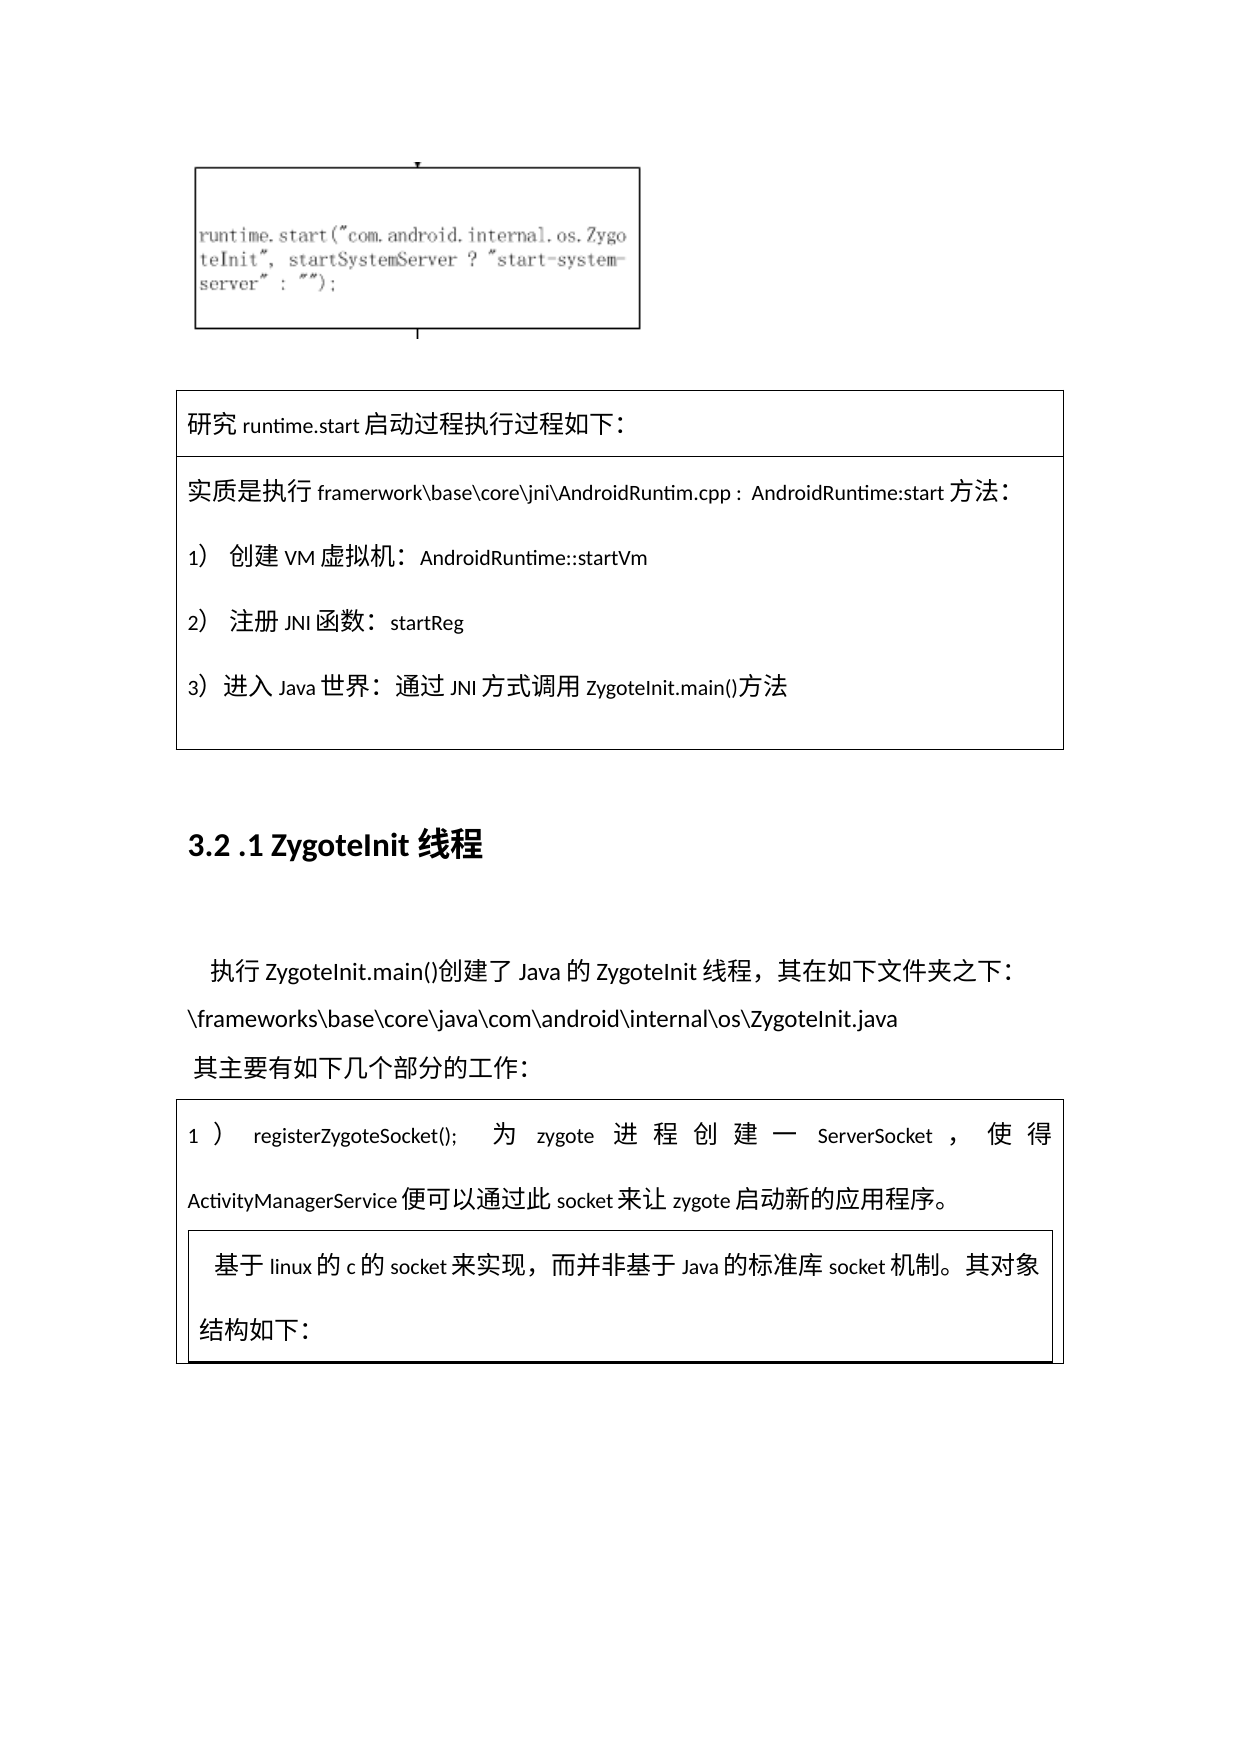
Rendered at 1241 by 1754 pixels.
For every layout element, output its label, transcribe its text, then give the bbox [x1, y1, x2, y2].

picture [187, 162, 647, 339]
text 执行ZygoteInit.main()创建了Java的ZygoteInit线程，其在如下文件夹之下： [187, 937, 1053, 1002]
table_cell 实质是执行framerwork\base\core\jni\AndroidRuntim.cpp : AndroidRuntime:start方法： 1） 创建VM虚拟机：AndroidRuntime::startVm 2） 注册JNI函数：startReg 3）进入Java世界：通过JNI方式调用ZygoteInit.main()方法 [177, 457, 1063, 749]
table_header 研究runtime.start启动过程执行过程如下： [177, 391, 1063, 456]
text \frameworks\base\core\java\com\android\internal\os\ZygoteInit.java [187, 1002, 1053, 1034]
text 其主要有如下几个部分的工作： [187, 1034, 1053, 1099]
subtitle 3.2 .1 ZygoteInit 线程 [187, 810, 1053, 875]
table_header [177, 1100, 1063, 1362]
